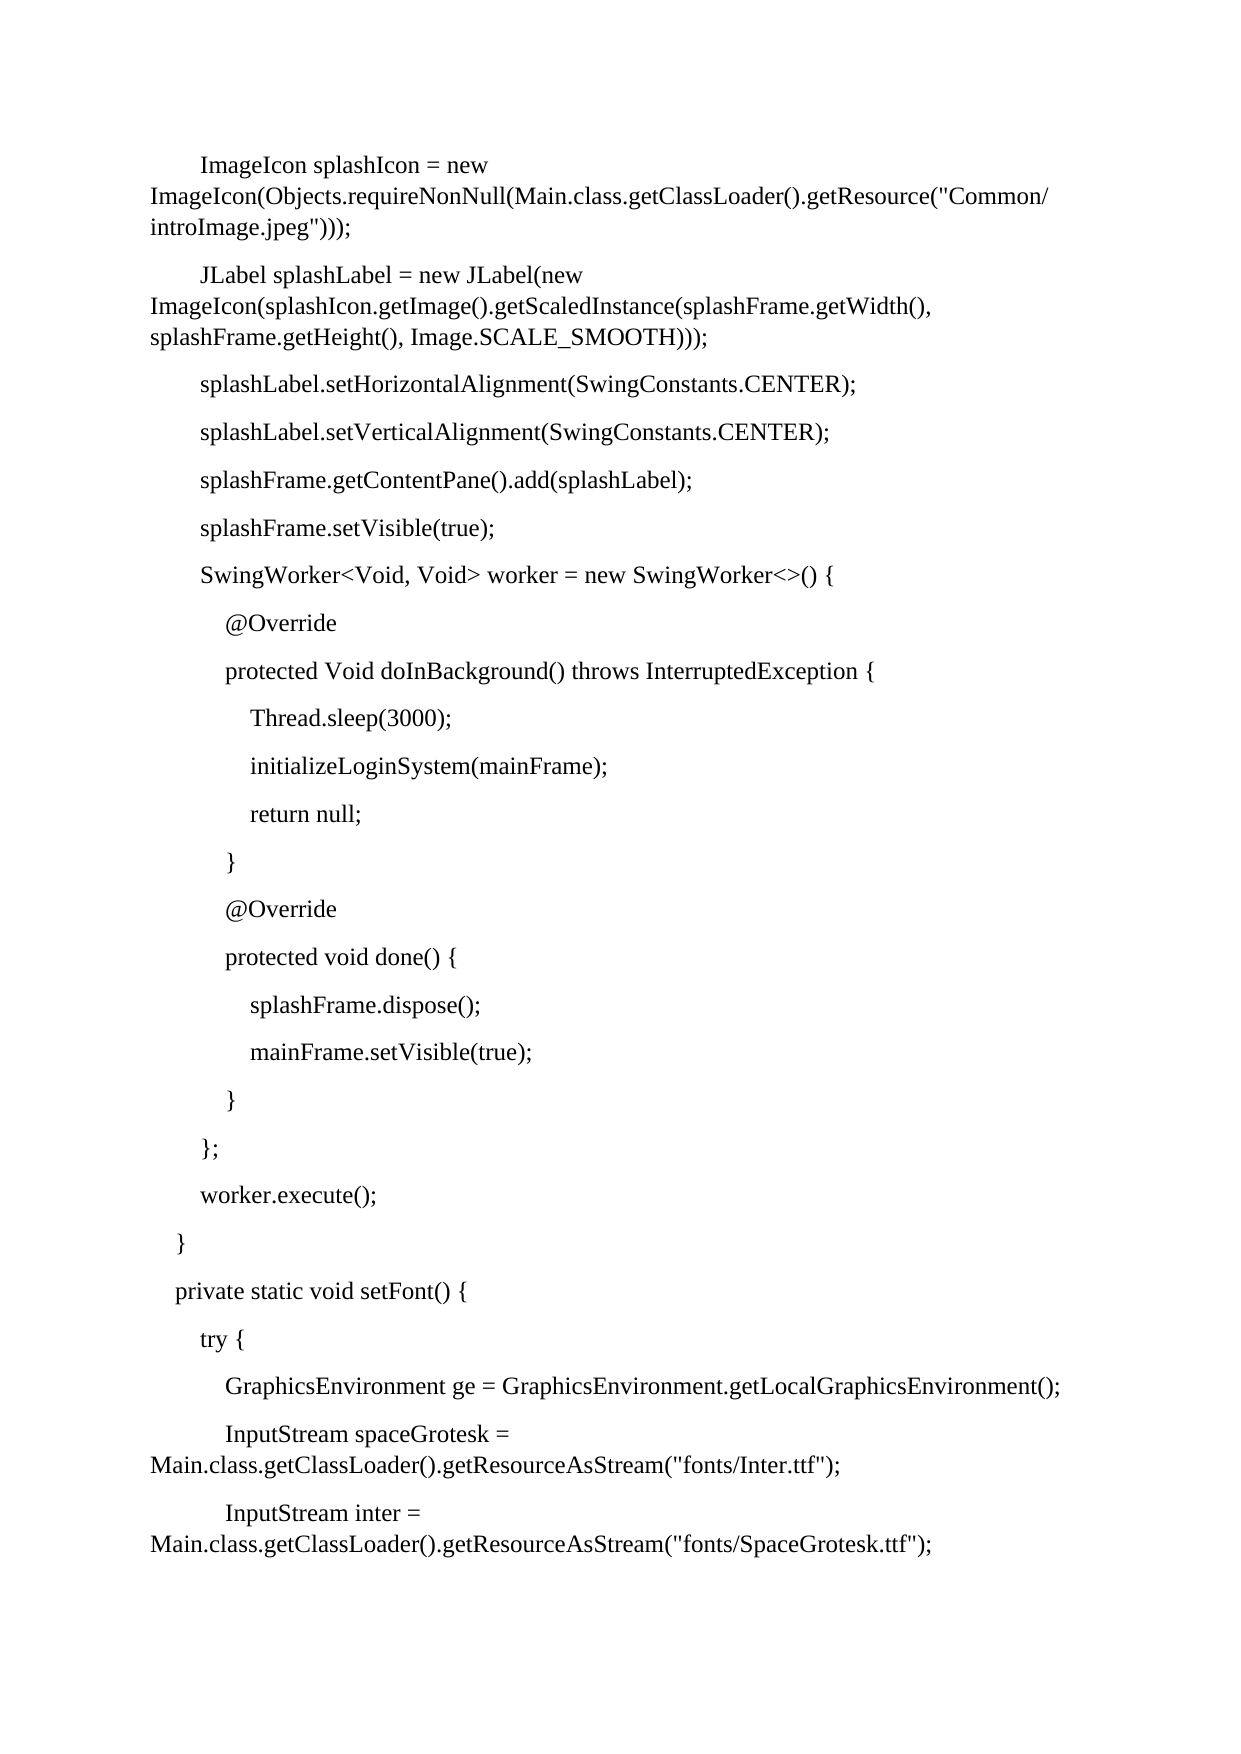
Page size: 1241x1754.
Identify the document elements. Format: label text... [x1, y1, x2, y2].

text splashFrame.setVisible(true); [150, 513, 1093, 541]
text Thread.sleep(3000); [150, 703, 1093, 732]
text splashLabel.setVerticalAlignment(SwingConstants.CENTER); [150, 417, 1093, 446]
text protected void done() { [150, 942, 1093, 971]
text ImageIcon splashIcon = new ImageIcon(Objects.requireNonNull(Main.class.getClassLoader().getResource("Common/introImage.jpeg"))); [150, 150, 1093, 241]
text try { [150, 1324, 1093, 1352]
text InputStream spaceGrotesk = Main.class.getClassLoader().getResourceAsStream("fonts/Inter.ttf"); [150, 1419, 1093, 1479]
text return null; [150, 799, 1093, 828]
text GraphicsEnvironment ge = GraphicsEnvironment.getLocalGraphicsEnvironment(); [150, 1371, 1093, 1400]
text JLabel splashLabel = new JLabel(new ImageIcon(splashIcon.getImage().getScaledInstance(splashFrame.getWidth(), splashFrame.getHeight(), Image.SCALE_SMOOTH))); [150, 260, 1093, 351]
text @Override [150, 608, 1093, 637]
text SwingWorker<Void, Void> worker = new SwingWorker<>() { [150, 560, 1093, 589]
text splashFrame.getContentPane().add(splashLabel); [150, 465, 1093, 494]
text splashLabel.setHorizontalAlignment(SwingConstants.CENTER); [150, 369, 1093, 398]
text initializeLoginSystem(mainFrame); [150, 751, 1093, 780]
text mainFrame.setVisible(true); [150, 1037, 1093, 1066]
text } [150, 1228, 1093, 1257]
text InputStream inter = Main.class.getClassLoader().getResourceAsStream("fonts/SpaceGrotesk.ttf"); [150, 1498, 1093, 1558]
text splashFrame.dispose(); [150, 990, 1093, 1018]
text private static void setFont() { [150, 1276, 1093, 1305]
text } [150, 1085, 1093, 1114]
text worker.execute(); [150, 1181, 1093, 1209]
text @Override [150, 894, 1093, 923]
text }; [150, 1133, 1093, 1162]
text } [150, 847, 1093, 875]
text protected Void doInBackground() throws InterruptedException { [150, 656, 1093, 684]
